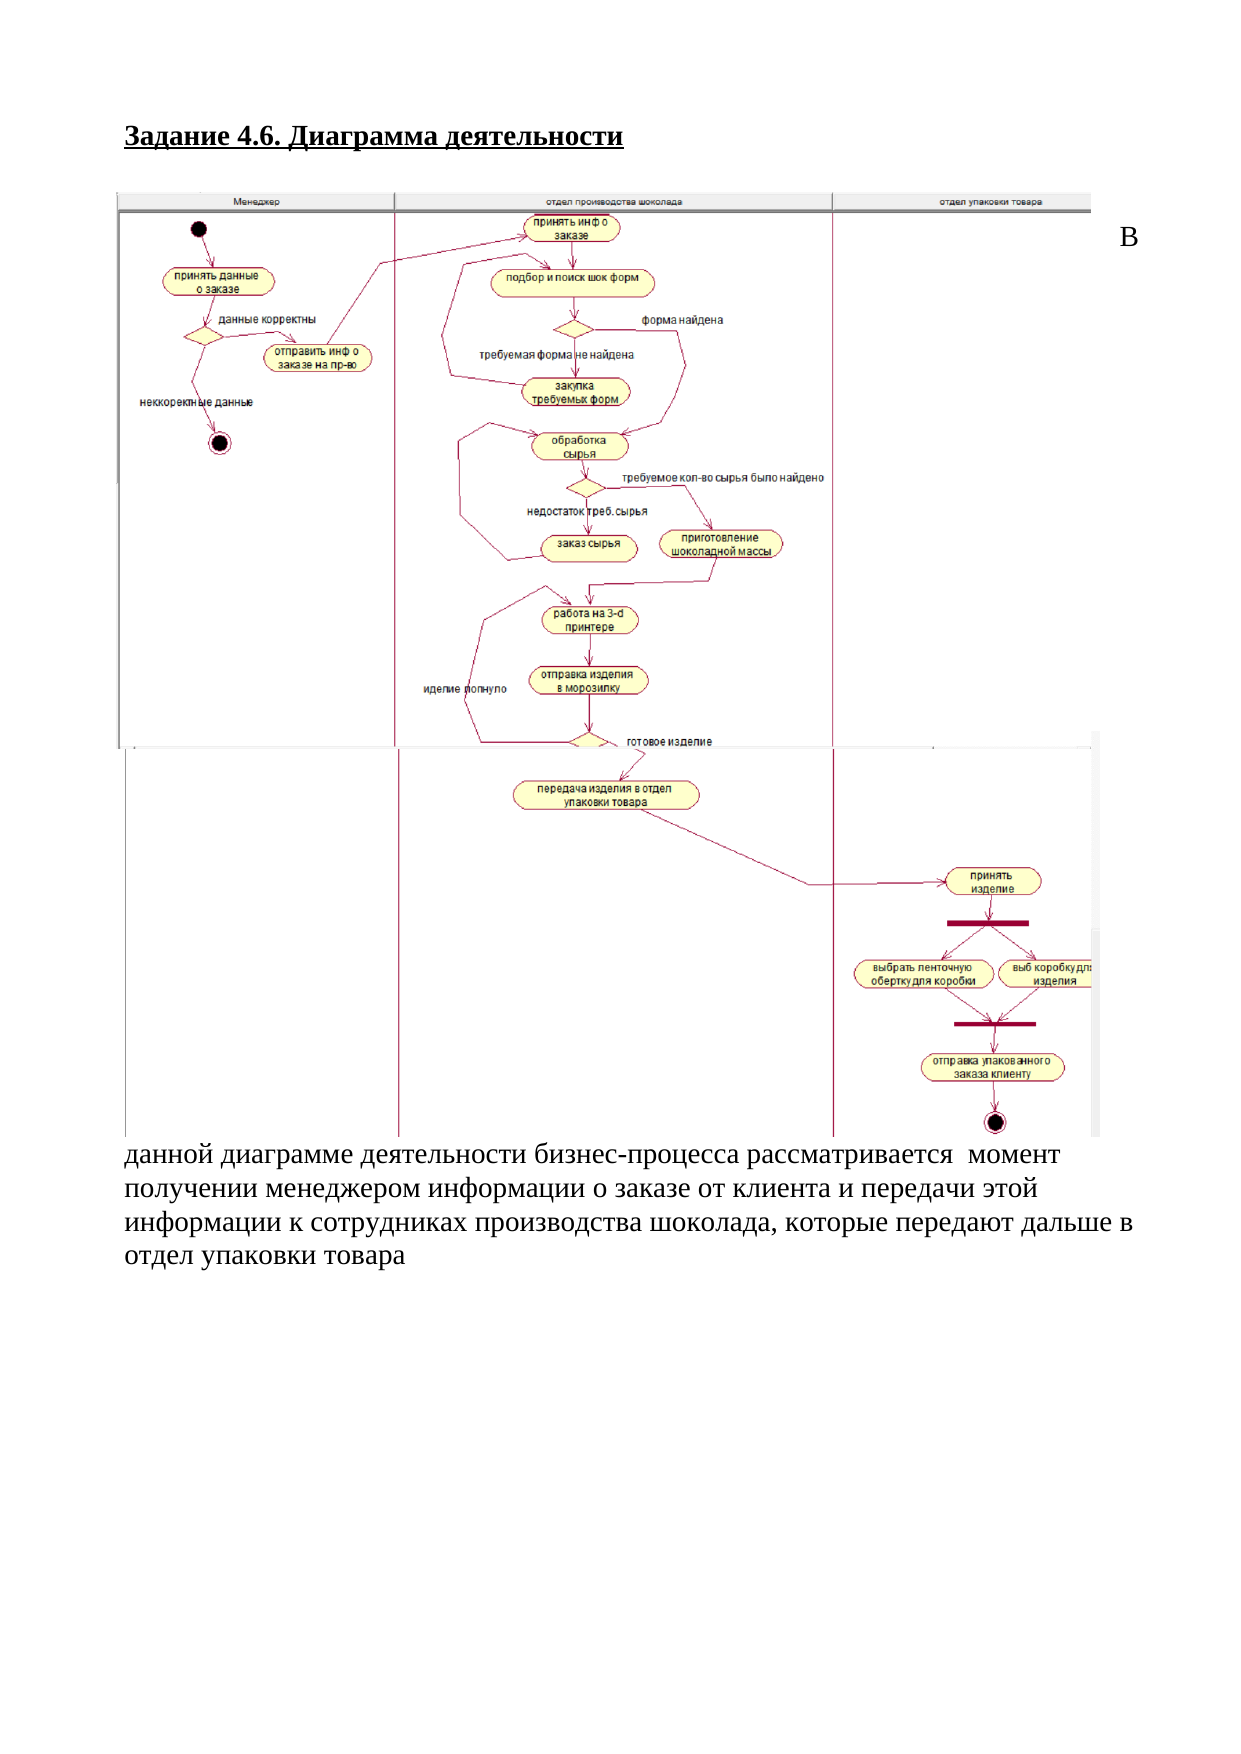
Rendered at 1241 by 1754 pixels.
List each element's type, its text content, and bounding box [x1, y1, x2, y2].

text Задание 4.6. Диаграмма деятельности [124, 118, 1152, 152]
picture [116, 192, 1100, 1137]
